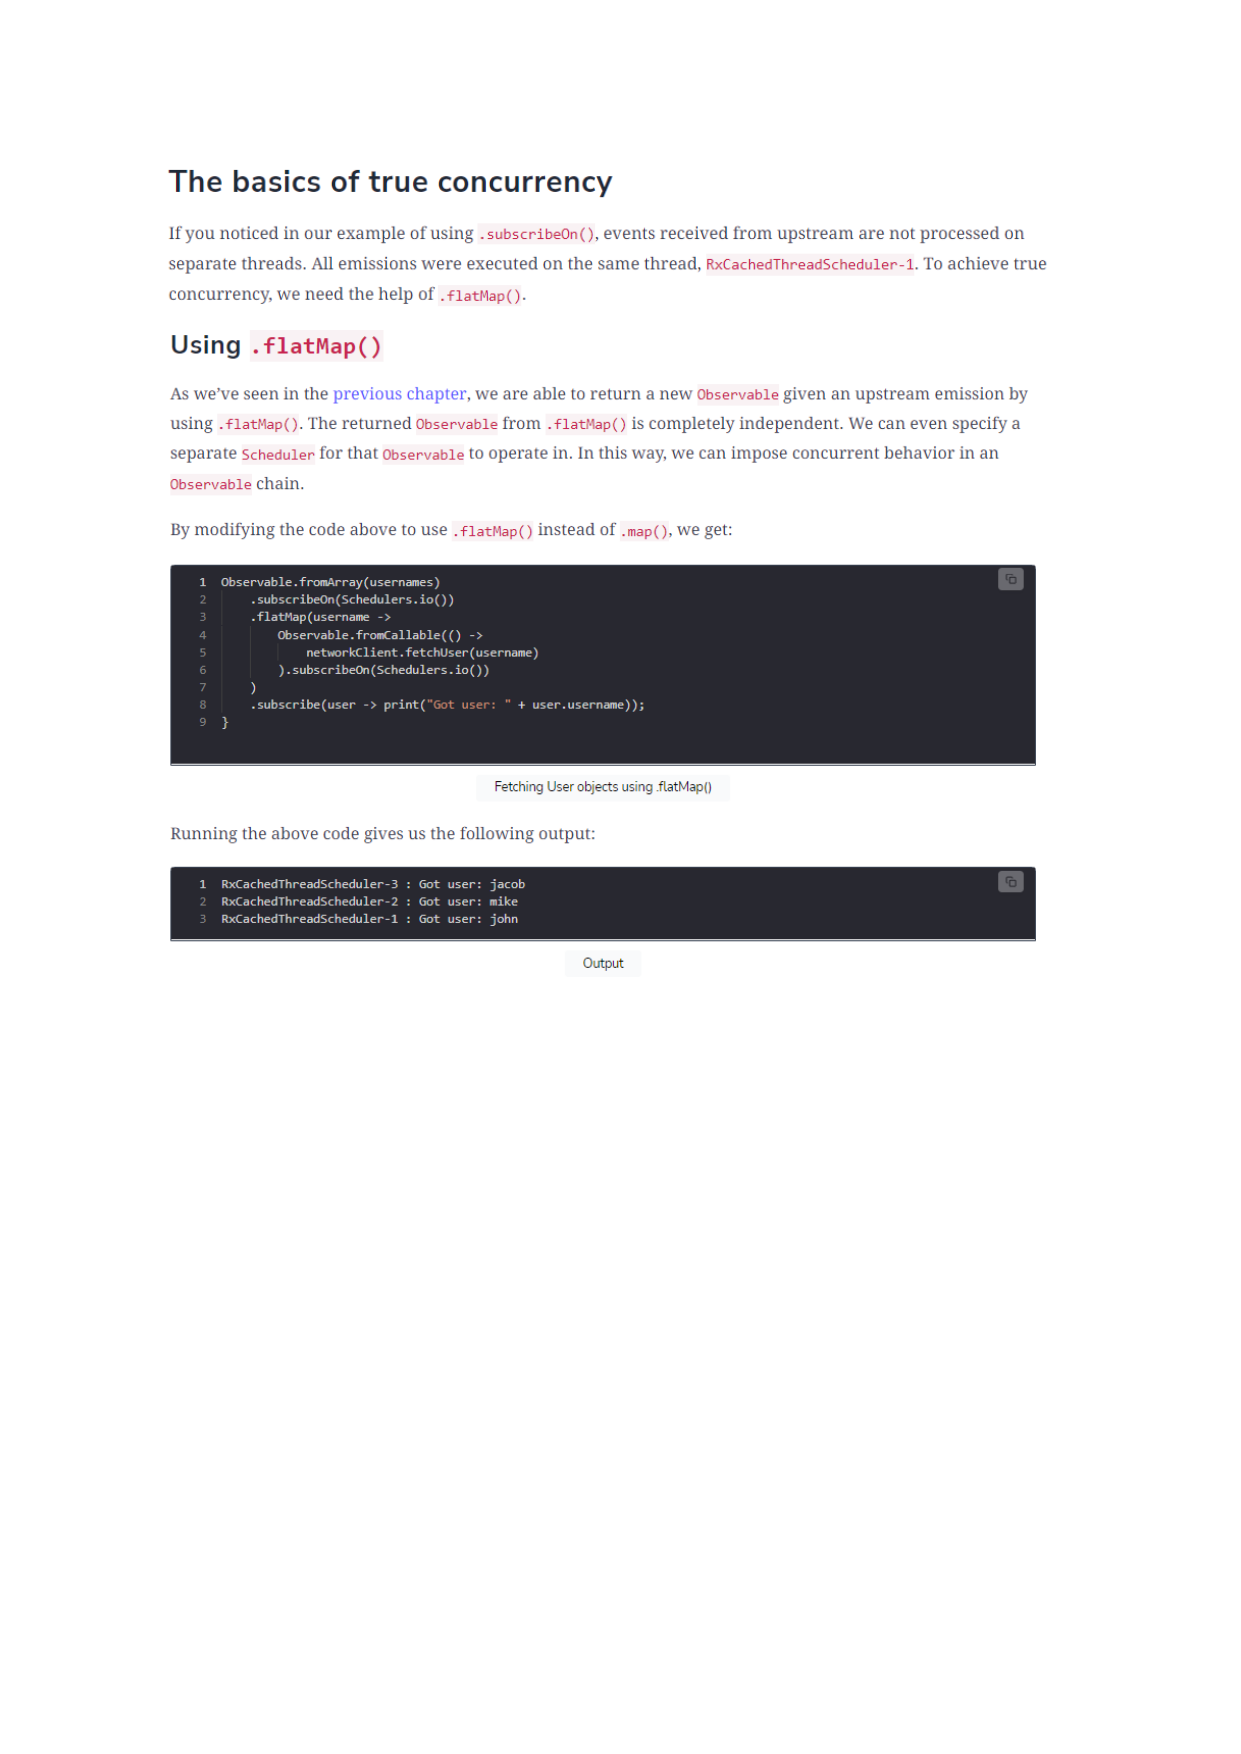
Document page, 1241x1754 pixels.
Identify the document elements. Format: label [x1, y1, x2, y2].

picture [150, 327, 1091, 977]
picture [150, 150, 1091, 326]
